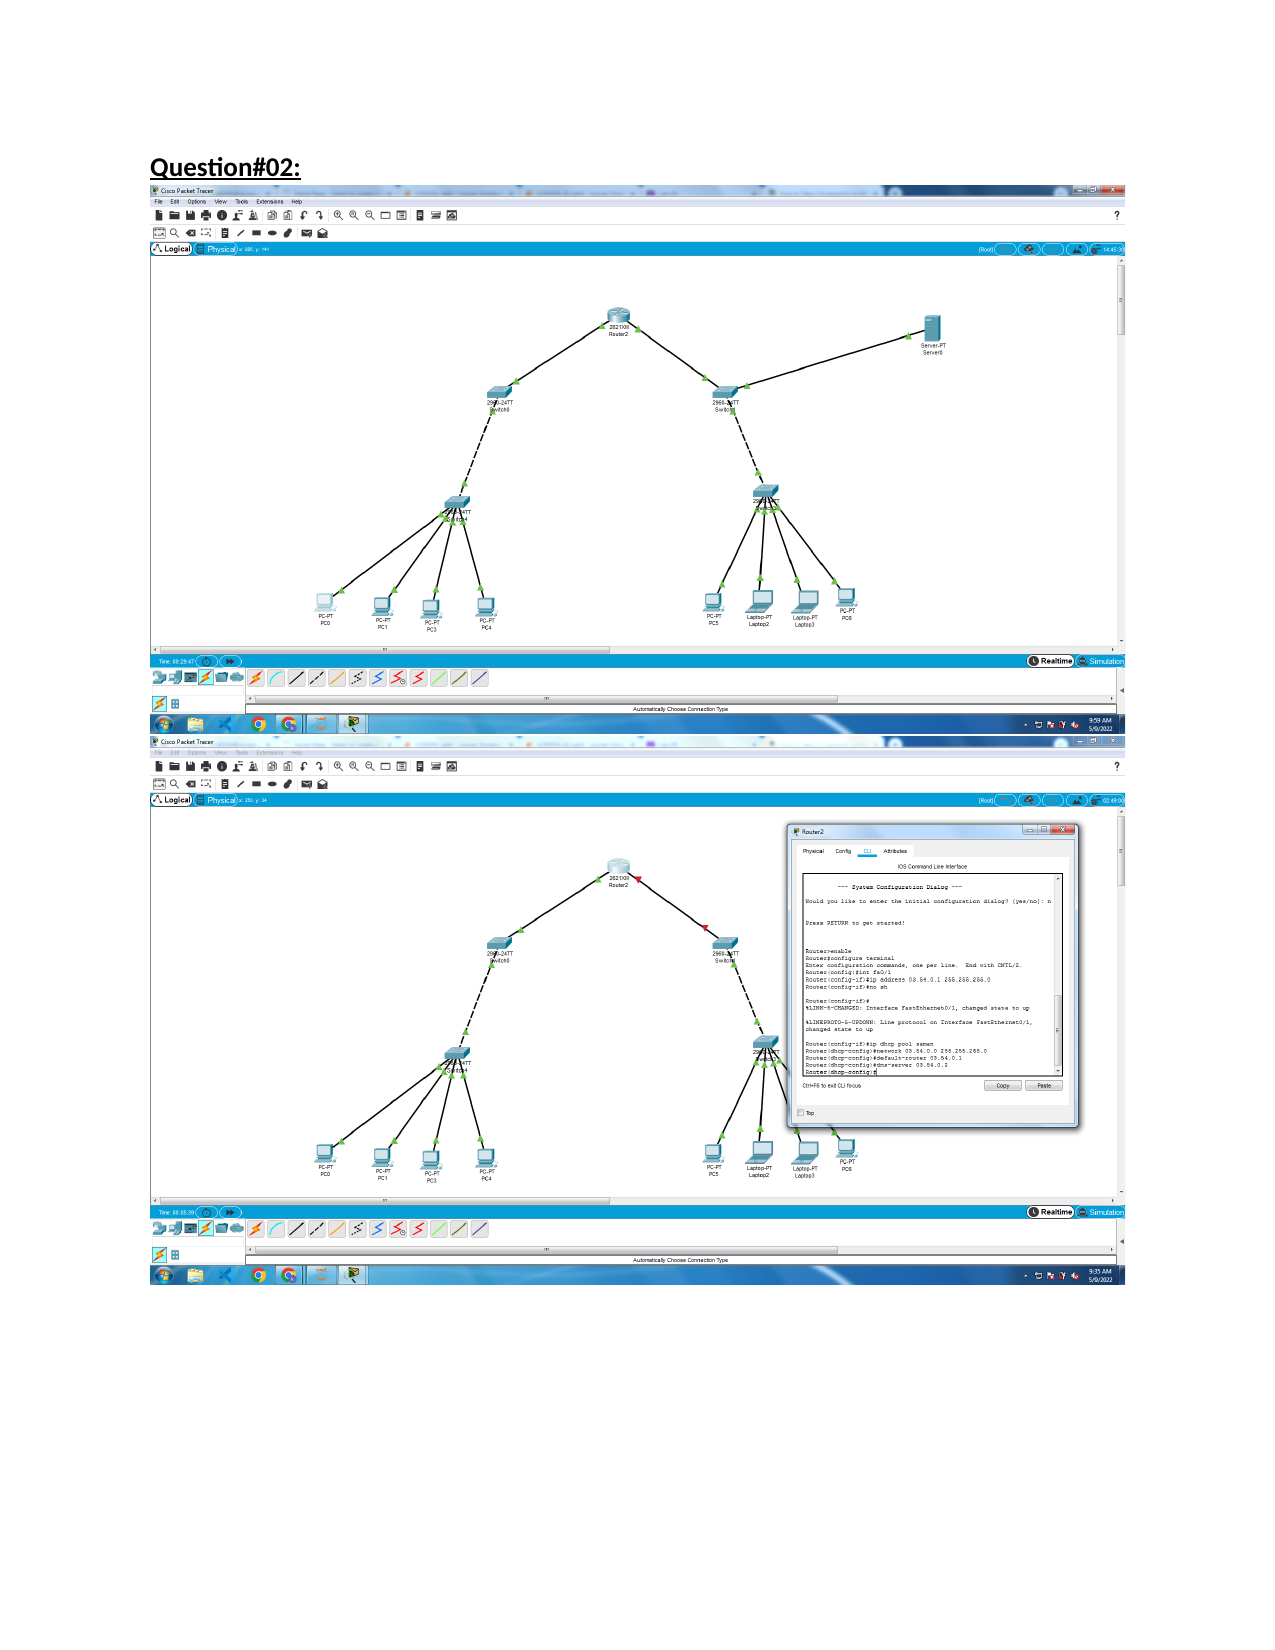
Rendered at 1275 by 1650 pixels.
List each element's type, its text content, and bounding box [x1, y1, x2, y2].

picture [1025, 797, 1032, 803]
text Question#02: [150, 150, 1125, 183]
picture [150, 185, 1125, 734]
picture [150, 736, 1125, 1285]
picture [1025, 246, 1032, 252]
